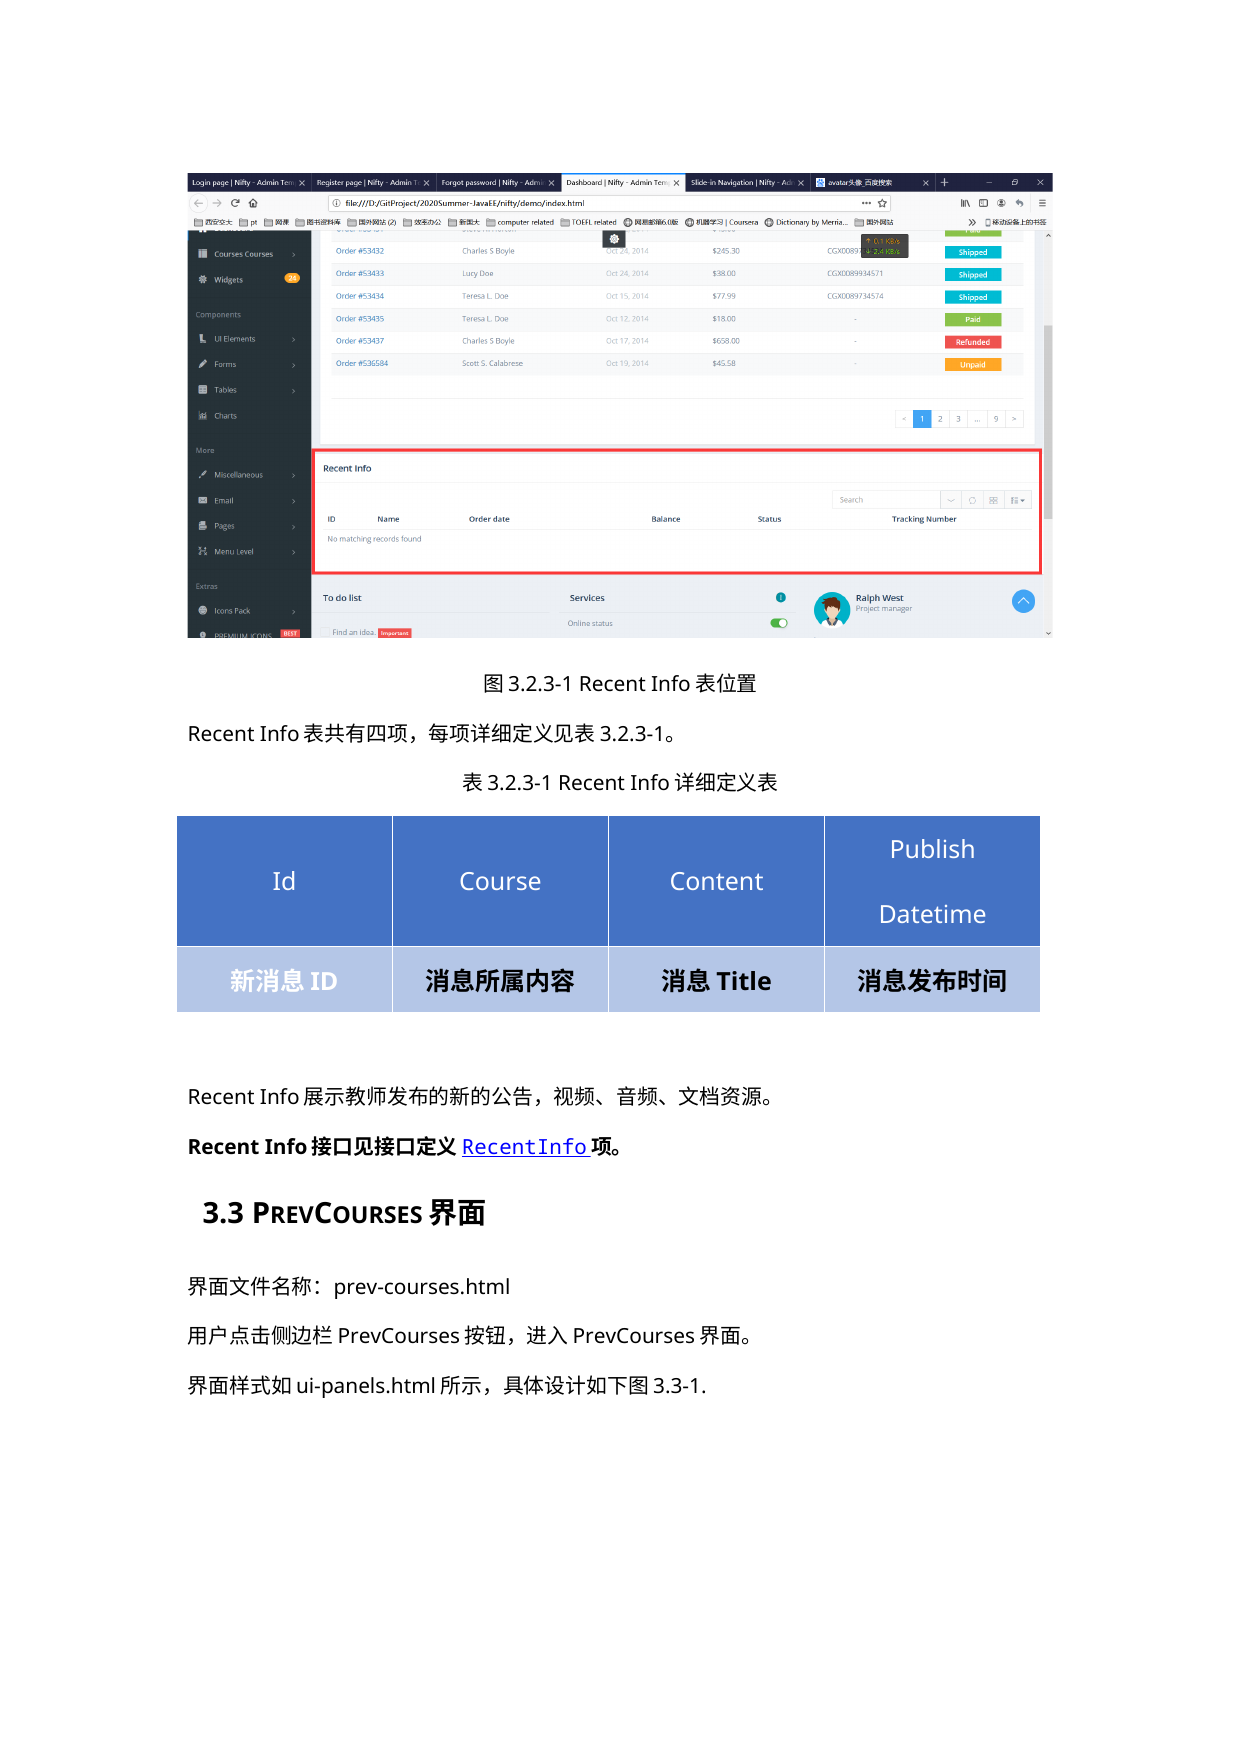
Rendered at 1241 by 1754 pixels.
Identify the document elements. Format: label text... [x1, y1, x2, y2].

table_header Content [609, 816, 824, 946]
table_header Publish Datetime [825, 816, 1040, 946]
text Recent Info展示教师发布的新的公告，视频、音频、文档资源。 [187, 1079, 1053, 1112]
table_header Id [177, 816, 392, 946]
text Recent Info接口见接口定义RecentInfo项。 [187, 1129, 1053, 1161]
table_cell 消息Title [609, 947, 824, 1012]
picture [187, 173, 1053, 638]
text 用户点击侧边栏PrevCourses按钮，进入PrevCourses界面。 [187, 1318, 1053, 1351]
text Recent Info表共有四项，每项详细定义见表3.2.3-1。 [187, 716, 1053, 748]
text 图3.2.3-1 Recent Info表位置 [187, 666, 1053, 699]
table_cell 消息发布时间 [825, 947, 1040, 1012]
table_cell 消息所属内容 [393, 947, 608, 1012]
subtitle 3.3 PrevCourses界面 [202, 1178, 1053, 1243]
text 界面文件名称：prev-courses.html [187, 1269, 1053, 1301]
text 界面样式如ui-panels.html所示，具体设计如下图3.3-1. [187, 1368, 1053, 1400]
table_cell 新消息ID [177, 947, 392, 1012]
text 表3.2.3-1 Recent Info详细定义表 [187, 765, 1053, 798]
table_header Course [393, 816, 608, 946]
